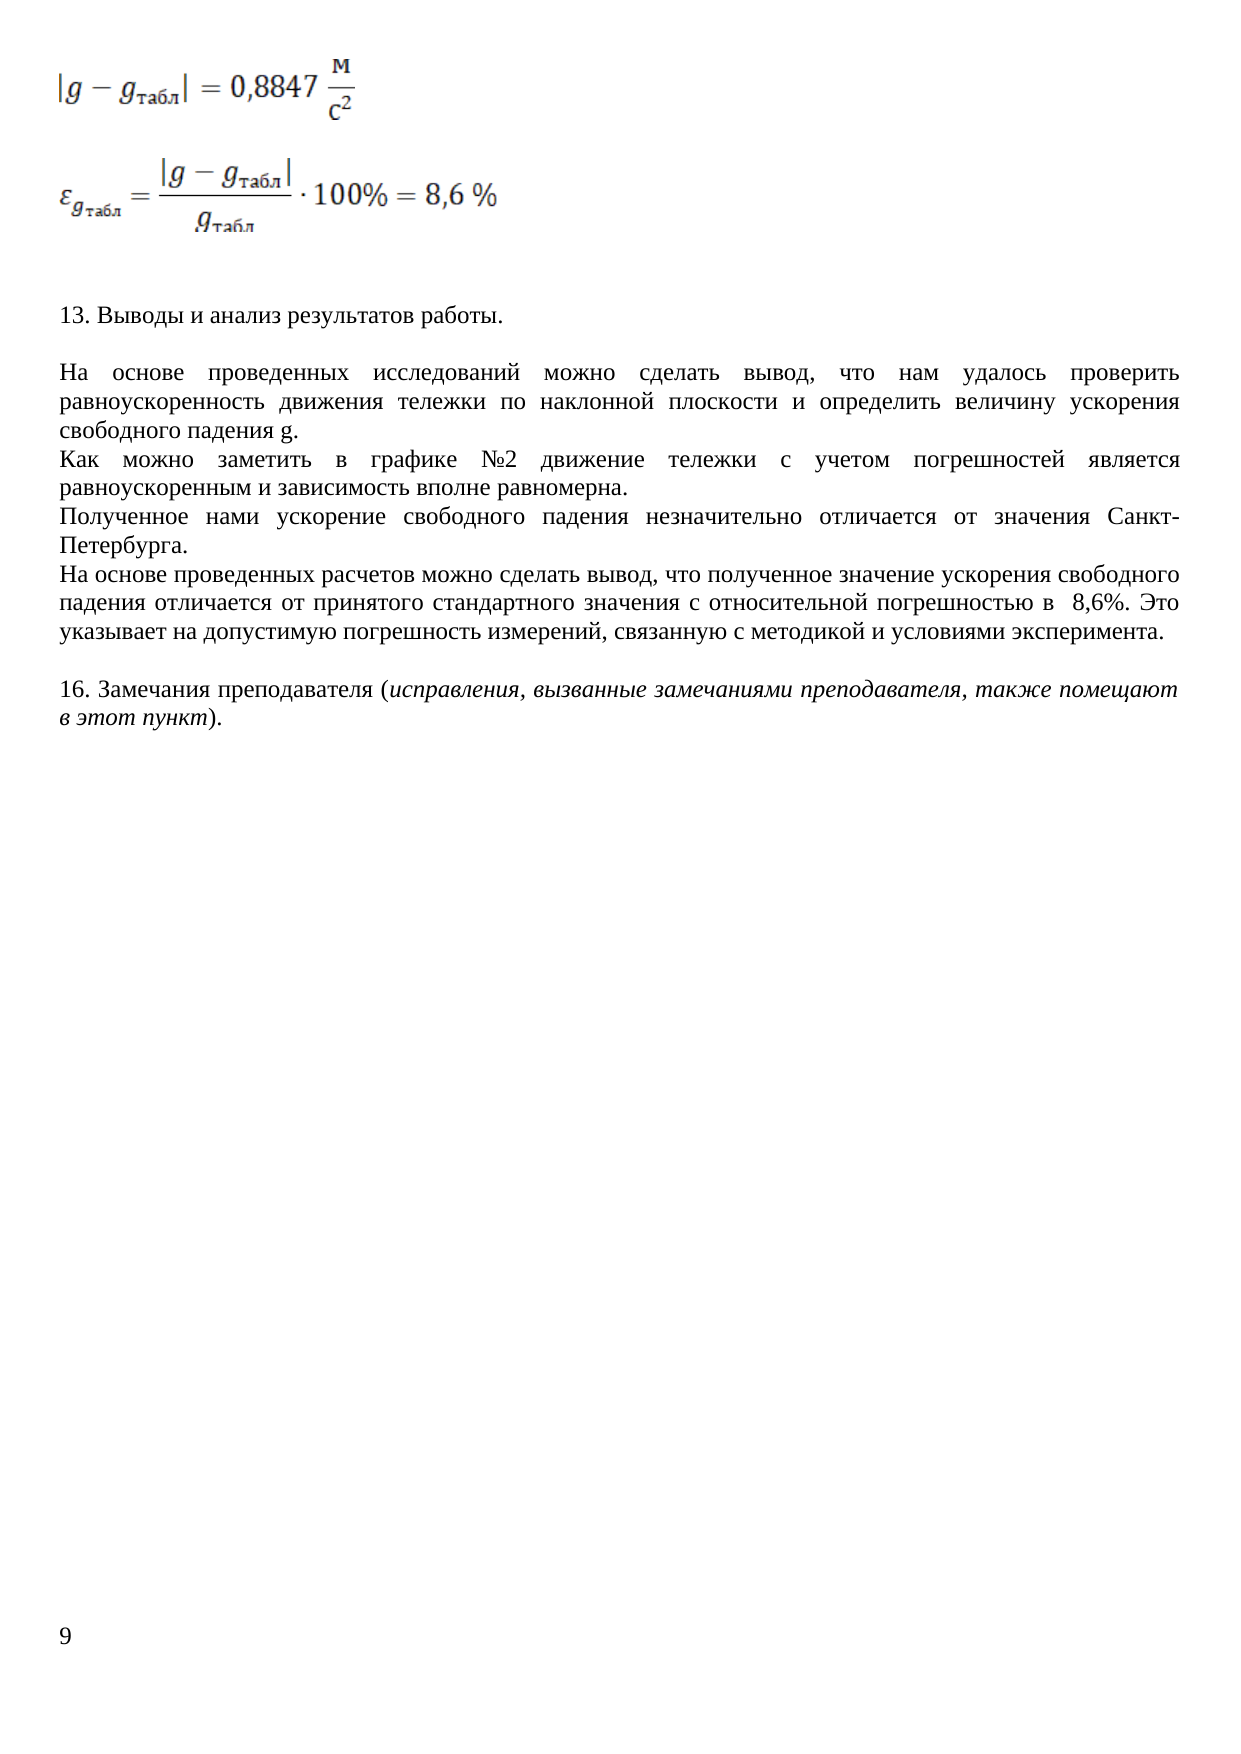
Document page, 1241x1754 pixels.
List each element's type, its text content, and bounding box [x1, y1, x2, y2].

text На основе проведенных исследований можно сделать вывод, что нам удалось проверить равноускоренность движения тележки по наклонной плоскости и определить величину ускорения свободного падения g. [59, 357, 1181, 444]
text На основе проведенных расчетов можно сделать вывод, что полученное значение ускорения свободного падения отличается от принятого стандартного значения с относительной погрешностью в 8,6%. Это указывает на допустимую погрешность измерений, связанную с методикой и условиями эксперимента. [59, 559, 1181, 645]
text Полученное нами ускорение свободного падения незначительно отличается от значения Санкт-Петербурга. [59, 501, 1181, 559]
picture [59, 59, 355, 120]
text Как можно заметить в графике №2 движение тележки с учетом погрешностей является равноускоренным и зависимость вполне равномерна. [59, 444, 1181, 501]
picture [59, 158, 497, 232]
text 13. Выводы и анализ результатов работы. [59, 300, 1181, 329]
text 16. Замечания преподавателя (исправления, вызванные замечаниями преподавателя, также помещают в этот пункт). [59, 674, 1181, 731]
